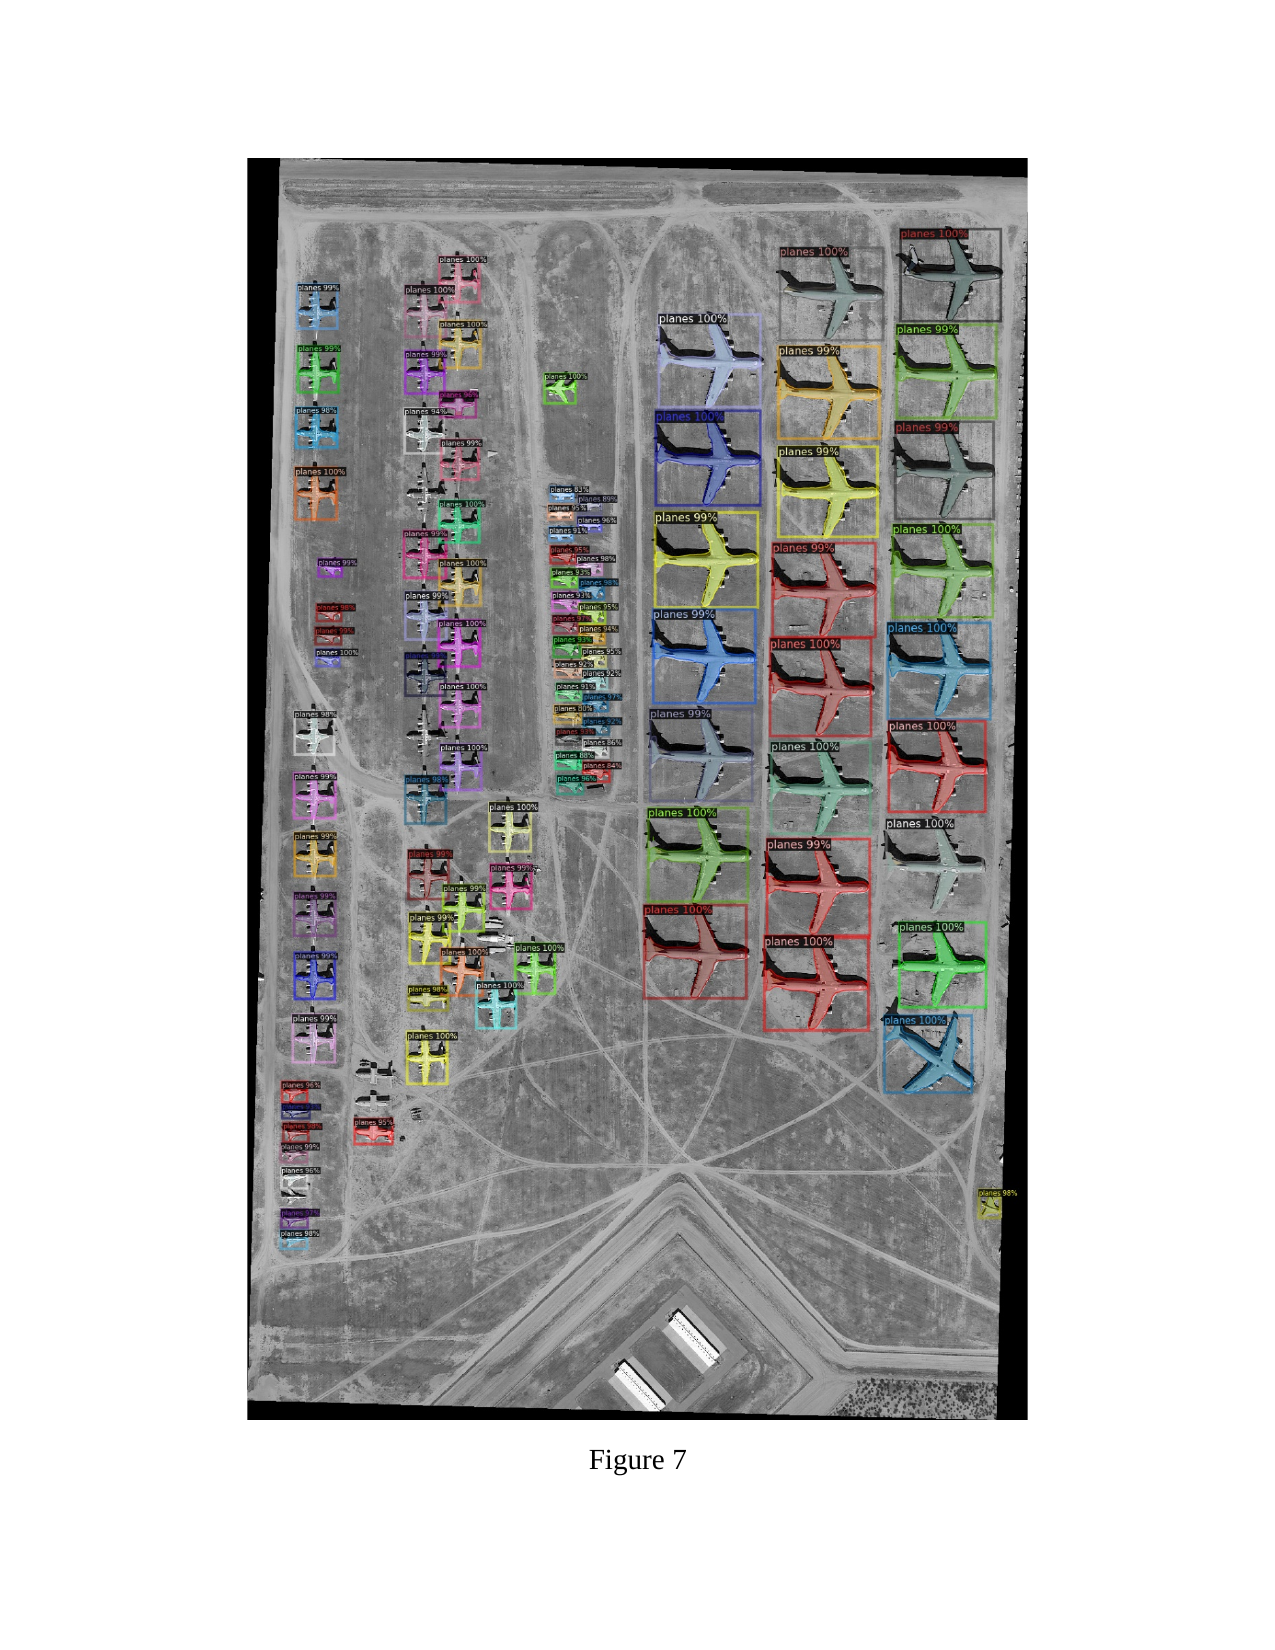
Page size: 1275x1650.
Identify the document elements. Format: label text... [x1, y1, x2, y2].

picture [247, 158, 1028, 1420]
text Figure 7 [150, 1426, 1125, 1491]
